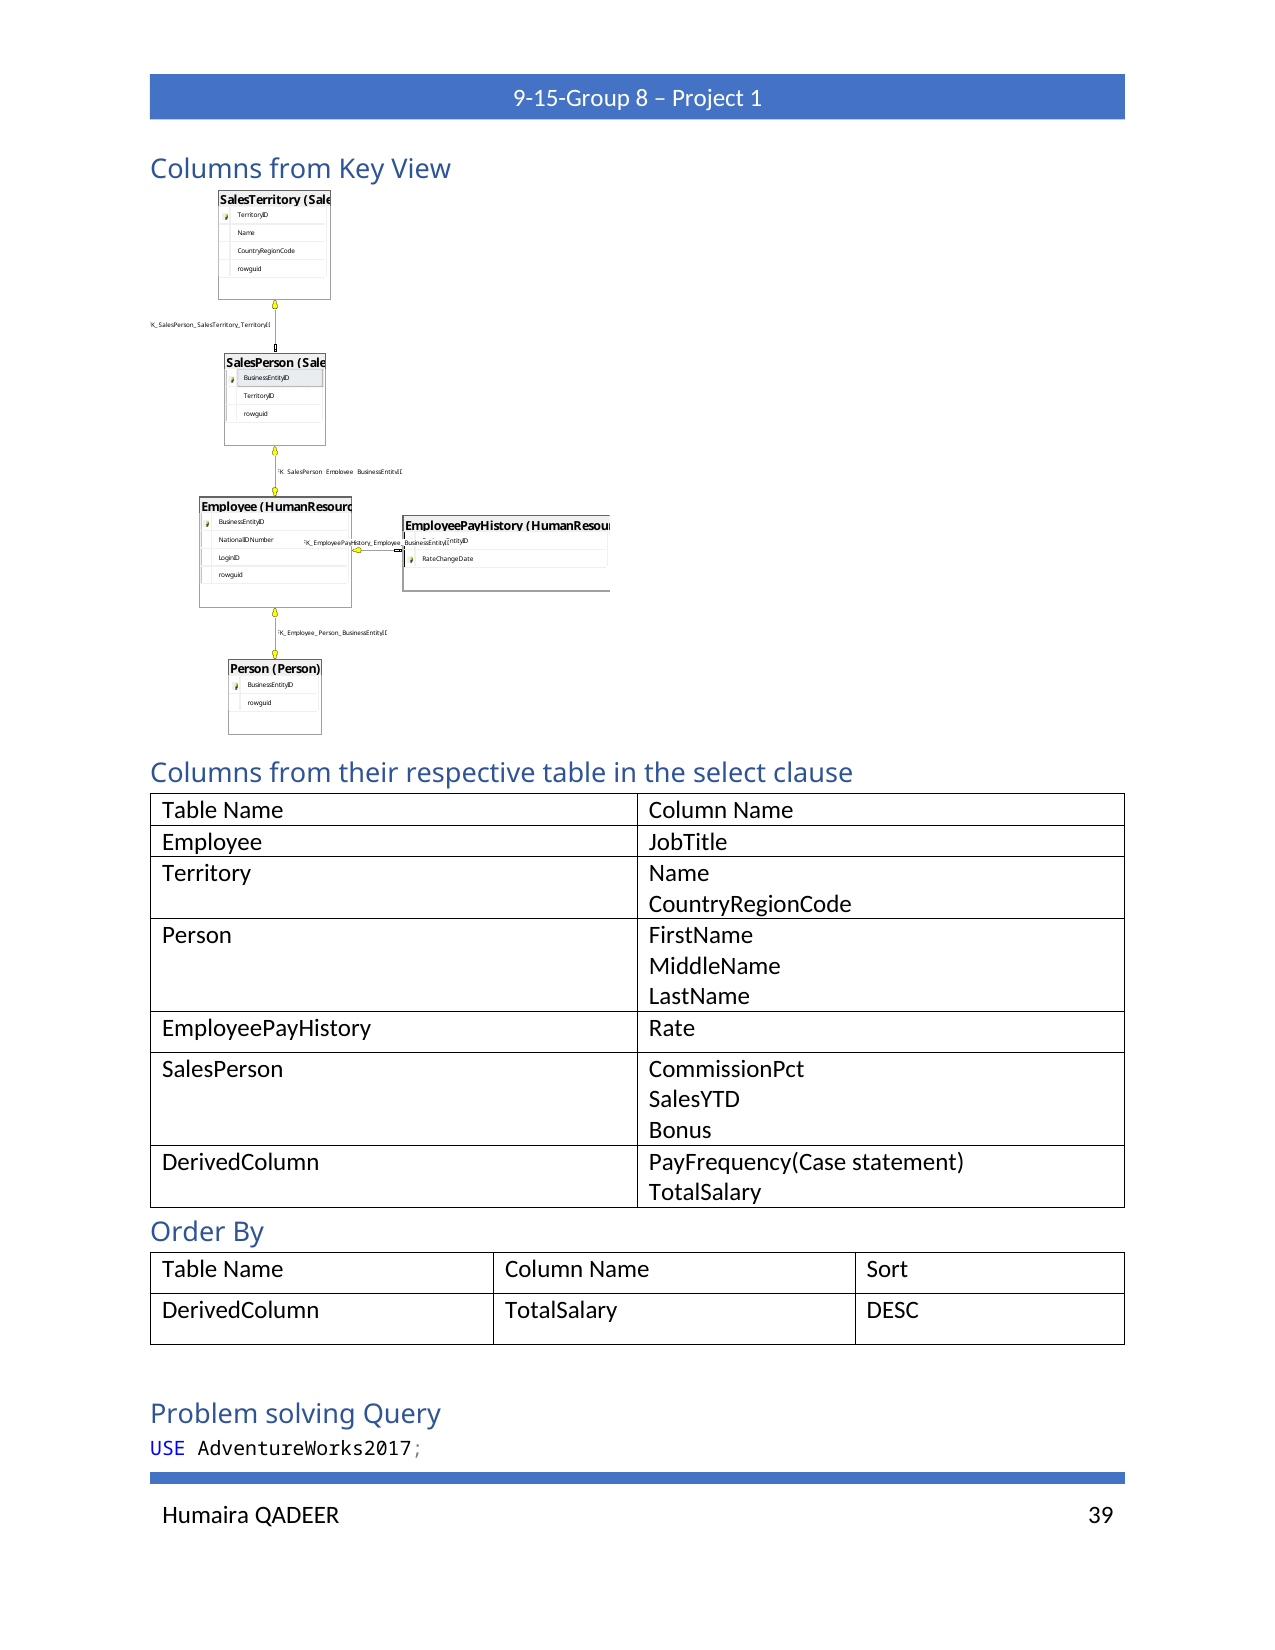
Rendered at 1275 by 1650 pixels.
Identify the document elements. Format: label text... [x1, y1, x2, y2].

table_cell EmployeePayHistory [151, 1012, 637, 1052]
table_cell Territory [151, 857, 637, 918]
table_cell SalesPerson [151, 1053, 637, 1145]
table_cell PayFrequency(Case statement) TotalSalary [638, 1146, 1124, 1207]
table_cell CommissionPct SalesYTD Bonus [638, 1053, 1124, 1145]
table_cell DerivedColumn [151, 1294, 493, 1343]
table_cell JobTitle [638, 826, 1124, 856]
text USE AdventureWorks2017; [150, 1434, 1125, 1461]
table_header Column Name [638, 794, 1124, 825]
table_cell TotalSalary [494, 1294, 855, 1343]
table_cell Person [151, 919, 637, 1011]
subtitle Columns from their respective table in the select clause [150, 753, 1125, 790]
subtitle Problem solving Query [150, 1394, 1125, 1431]
table_header Column Name [494, 1253, 855, 1293]
table_cell FirstName MiddleName LastName [638, 919, 1124, 1011]
table_cell DESC [856, 1294, 1124, 1343]
subtitle Order By [150, 1212, 1125, 1249]
table_header Sort [856, 1253, 1124, 1293]
table_cell DerivedColumn [151, 1146, 637, 1207]
subtitle Columns from Key View [150, 150, 1125, 187]
table_cell Employee [151, 826, 637, 856]
table_cell Rate [638, 1012, 1124, 1052]
table_header Table Name [151, 1253, 493, 1293]
table_cell Name CountryRegionCode [638, 857, 1124, 918]
table_header Table Name [151, 794, 637, 825]
